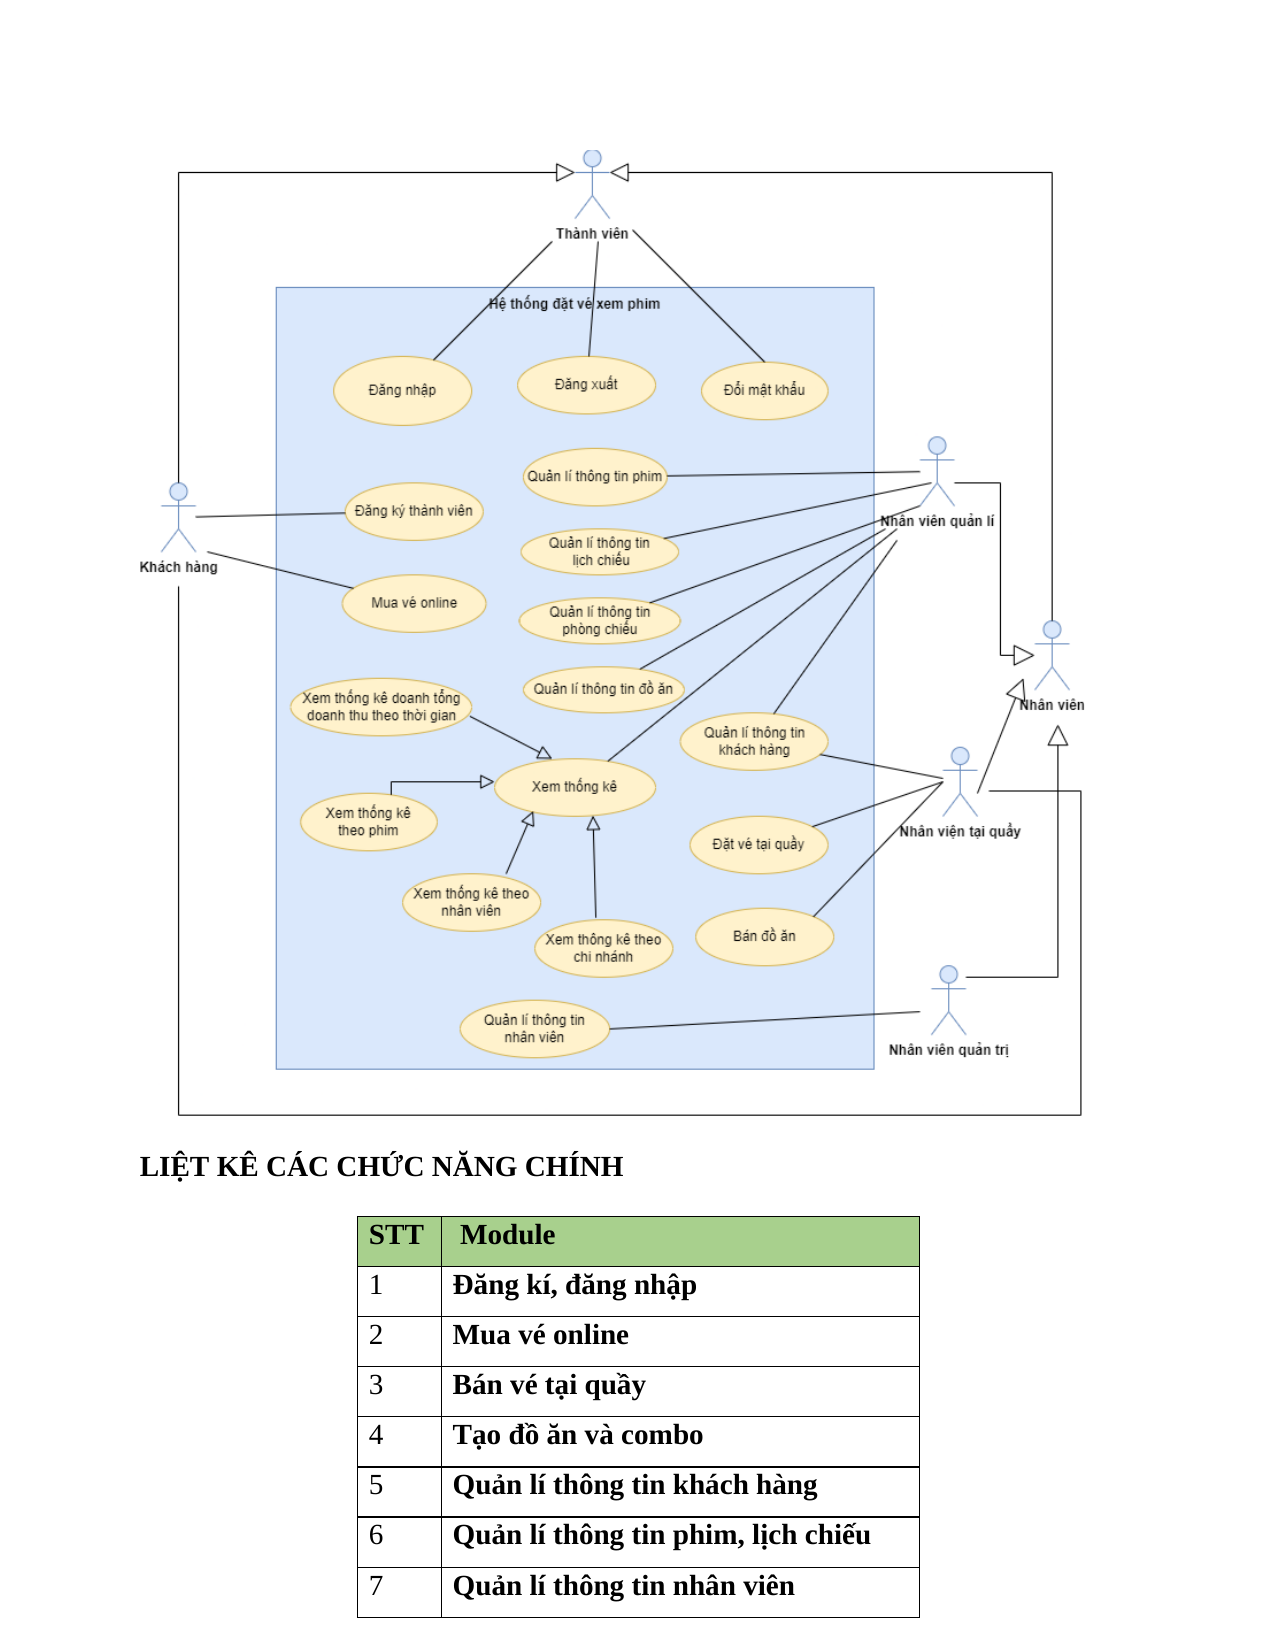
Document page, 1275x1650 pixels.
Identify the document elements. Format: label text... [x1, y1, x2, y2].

table_cell Mua vé online [442, 1317, 919, 1366]
table_cell 2 [358, 1317, 441, 1366]
table_cell 1 [358, 1267, 441, 1316]
table_cell Quản lí thông tin phim, lịch chiếu [442, 1518, 919, 1567]
picture [139, 150, 1085, 1117]
table_cell Bán vé tại quầy [442, 1367, 919, 1416]
table_cell 7 [358, 1568, 441, 1617]
table_cell 5 [358, 1468, 441, 1516]
table_cell Quản lí thông tin khách hàng [442, 1468, 919, 1516]
table_cell 6 [358, 1518, 441, 1567]
table_cell Tạo đồ ăn và combo [442, 1417, 919, 1466]
table_header STT [358, 1217, 441, 1266]
table_cell 4 [358, 1417, 441, 1466]
table_header Module [442, 1217, 919, 1266]
table_cell Đăng kí, đăng nhập [442, 1267, 919, 1316]
table_cell 3 [358, 1367, 441, 1416]
table_cell Quản lí thông tin nhân viên [442, 1568, 919, 1617]
list LIỆT KÊ CÁC CHỨC NĂNG CHÍNH [139, 1149, 1137, 1182]
